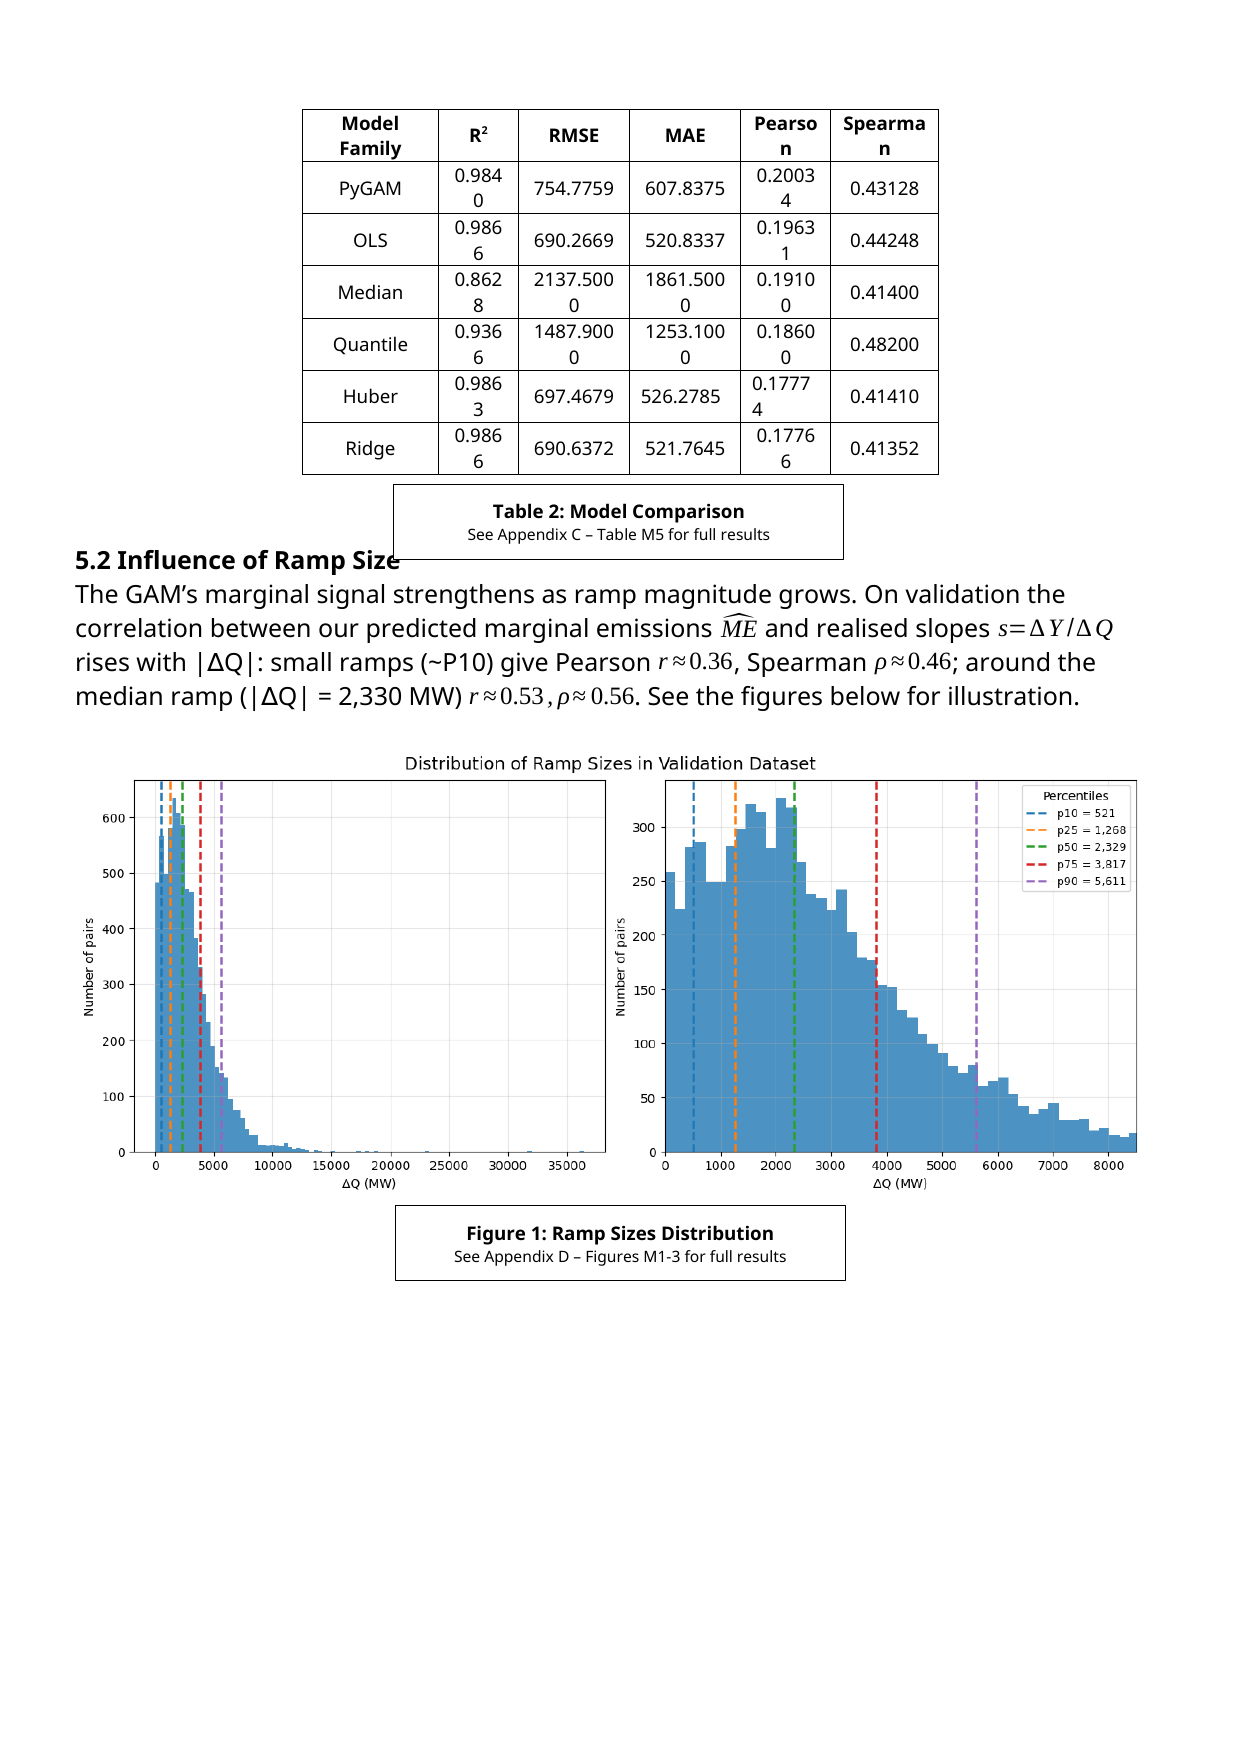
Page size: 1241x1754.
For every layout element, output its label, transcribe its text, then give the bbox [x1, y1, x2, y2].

table_header Model Family [303, 110, 438, 161]
table_cell OLS [303, 214, 438, 265]
table_cell 0.9866 [439, 423, 518, 474]
table_header MAE [630, 110, 740, 161]
table_cell 0.9366 [439, 319, 518, 369]
picture [75, 747, 1143, 1198]
table_cell 0.48200 [831, 319, 938, 369]
table_cell Huber [303, 371, 438, 422]
table_cell 0.9840 [439, 162, 518, 213]
table_cell 0.19100 [741, 266, 830, 317]
table_cell 520.8337 [630, 214, 740, 265]
table_cell 607.8375 [630, 162, 740, 213]
table_cell 690.2669 [519, 214, 629, 265]
table_cell 1253.1000 [630, 319, 740, 369]
table_header R2 [439, 110, 518, 161]
table_header RMSE [519, 110, 629, 161]
table_cell 0.17766 [741, 423, 830, 474]
table_cell 0.9863 [439, 371, 518, 422]
table_cell 0.41352 [831, 423, 938, 474]
table_cell Quantile [303, 319, 438, 369]
table_cell 526.2785 [630, 371, 740, 422]
table_cell 0.44248 [831, 214, 938, 265]
table_cell 0.8628 [439, 266, 518, 317]
table_cell 0.20034 [741, 162, 830, 213]
table_cell Median [303, 266, 438, 317]
table_cell 1487.9000 [519, 319, 629, 369]
table_header Spearman [831, 110, 938, 161]
table_cell 0.43128 [831, 162, 938, 213]
table_cell 0.18600 [741, 319, 830, 369]
table_cell 1861.5000 [630, 266, 740, 317]
text 5.2 Influence of Ramp Size [75, 543, 1165, 577]
table_cell 697.4679 [519, 371, 629, 422]
table_cell 2137.5000 [519, 266, 629, 317]
table_cell 690.6372 [519, 423, 629, 474]
table_cell PyGAM [303, 162, 438, 213]
table_cell Ridge [303, 423, 438, 474]
table_cell 521.7645 [630, 423, 740, 474]
table_header Pearson [741, 110, 830, 161]
table_cell 0.41410 [831, 371, 938, 422]
table_cell 0.19631 [741, 214, 830, 265]
table_cell 0.9866 [439, 214, 518, 265]
table_cell 754.7759 [519, 162, 629, 213]
text The GAM’s marginal signal strengthens as ramp magnitude grows. On validation the correlation between our predicted marginal emissions and realised slopes rises with |∆Q|: small ramps (~P10) give Pearson , Spearman ; around the median ramp (|∆Q| = 2,330 MW) . See the figures below for illustration. [75, 577, 1165, 713]
table_cell 0.17774 [741, 371, 830, 422]
table_cell 0.41400 [831, 266, 938, 317]
